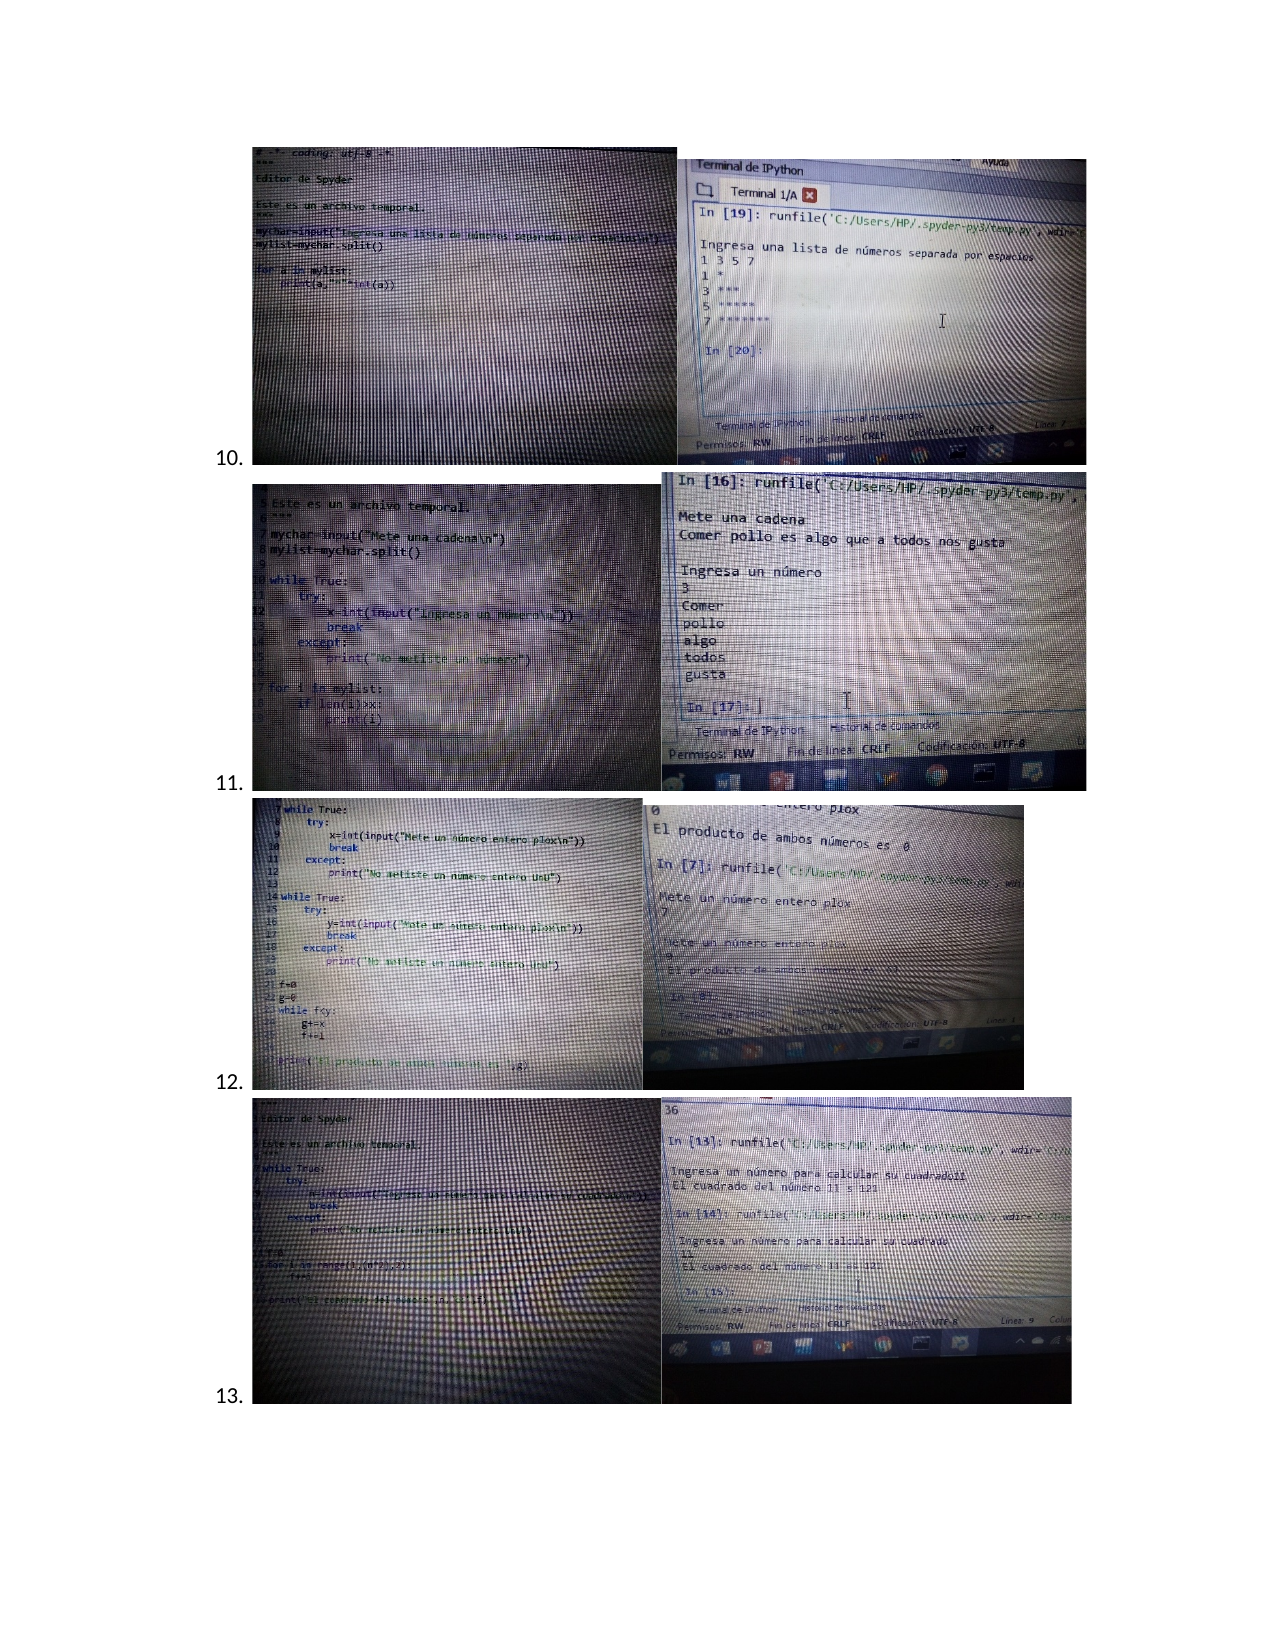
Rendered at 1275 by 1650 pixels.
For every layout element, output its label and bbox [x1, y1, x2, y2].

picture [252, 472, 1087, 791]
picture [252, 147, 1087, 465]
picture [252, 1097, 1072, 1404]
picture [252, 798, 1024, 1090]
